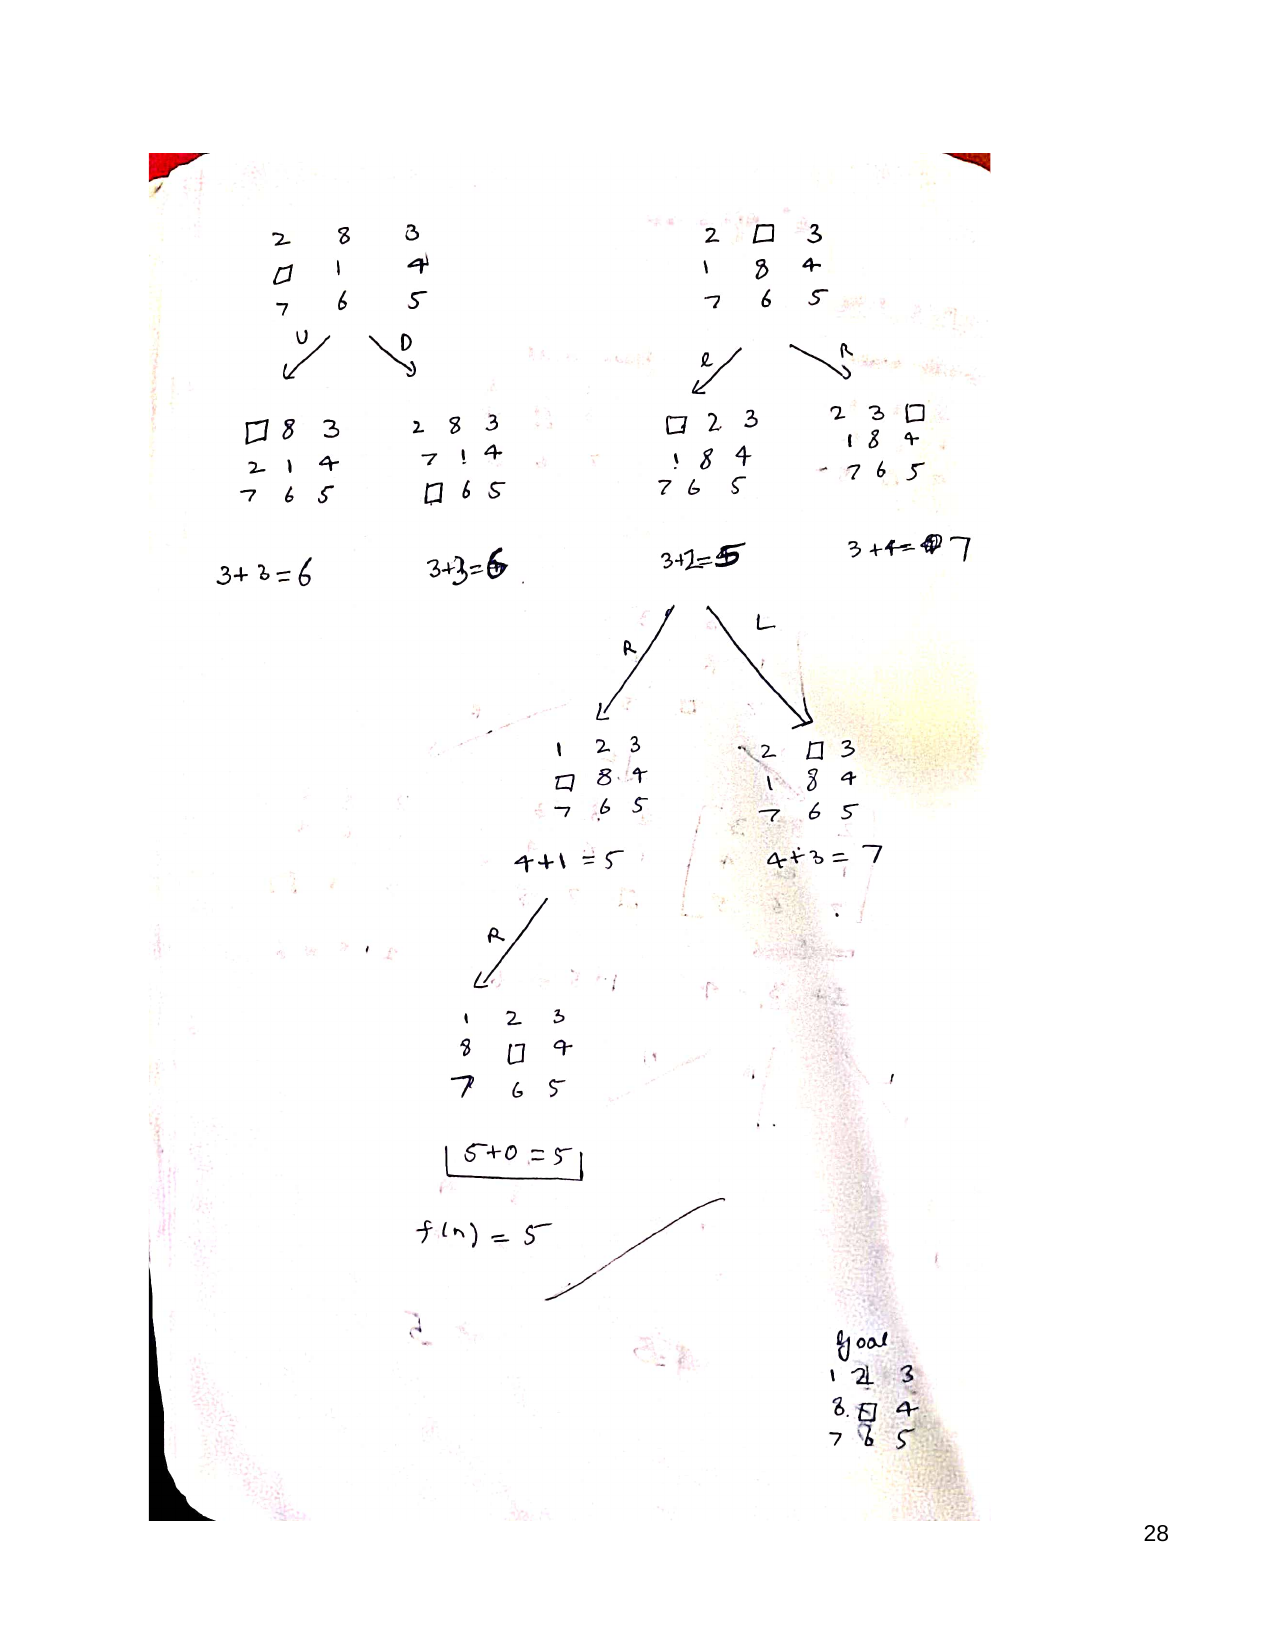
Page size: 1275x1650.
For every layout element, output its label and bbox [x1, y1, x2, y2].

picture [148, 153, 991, 1521]
